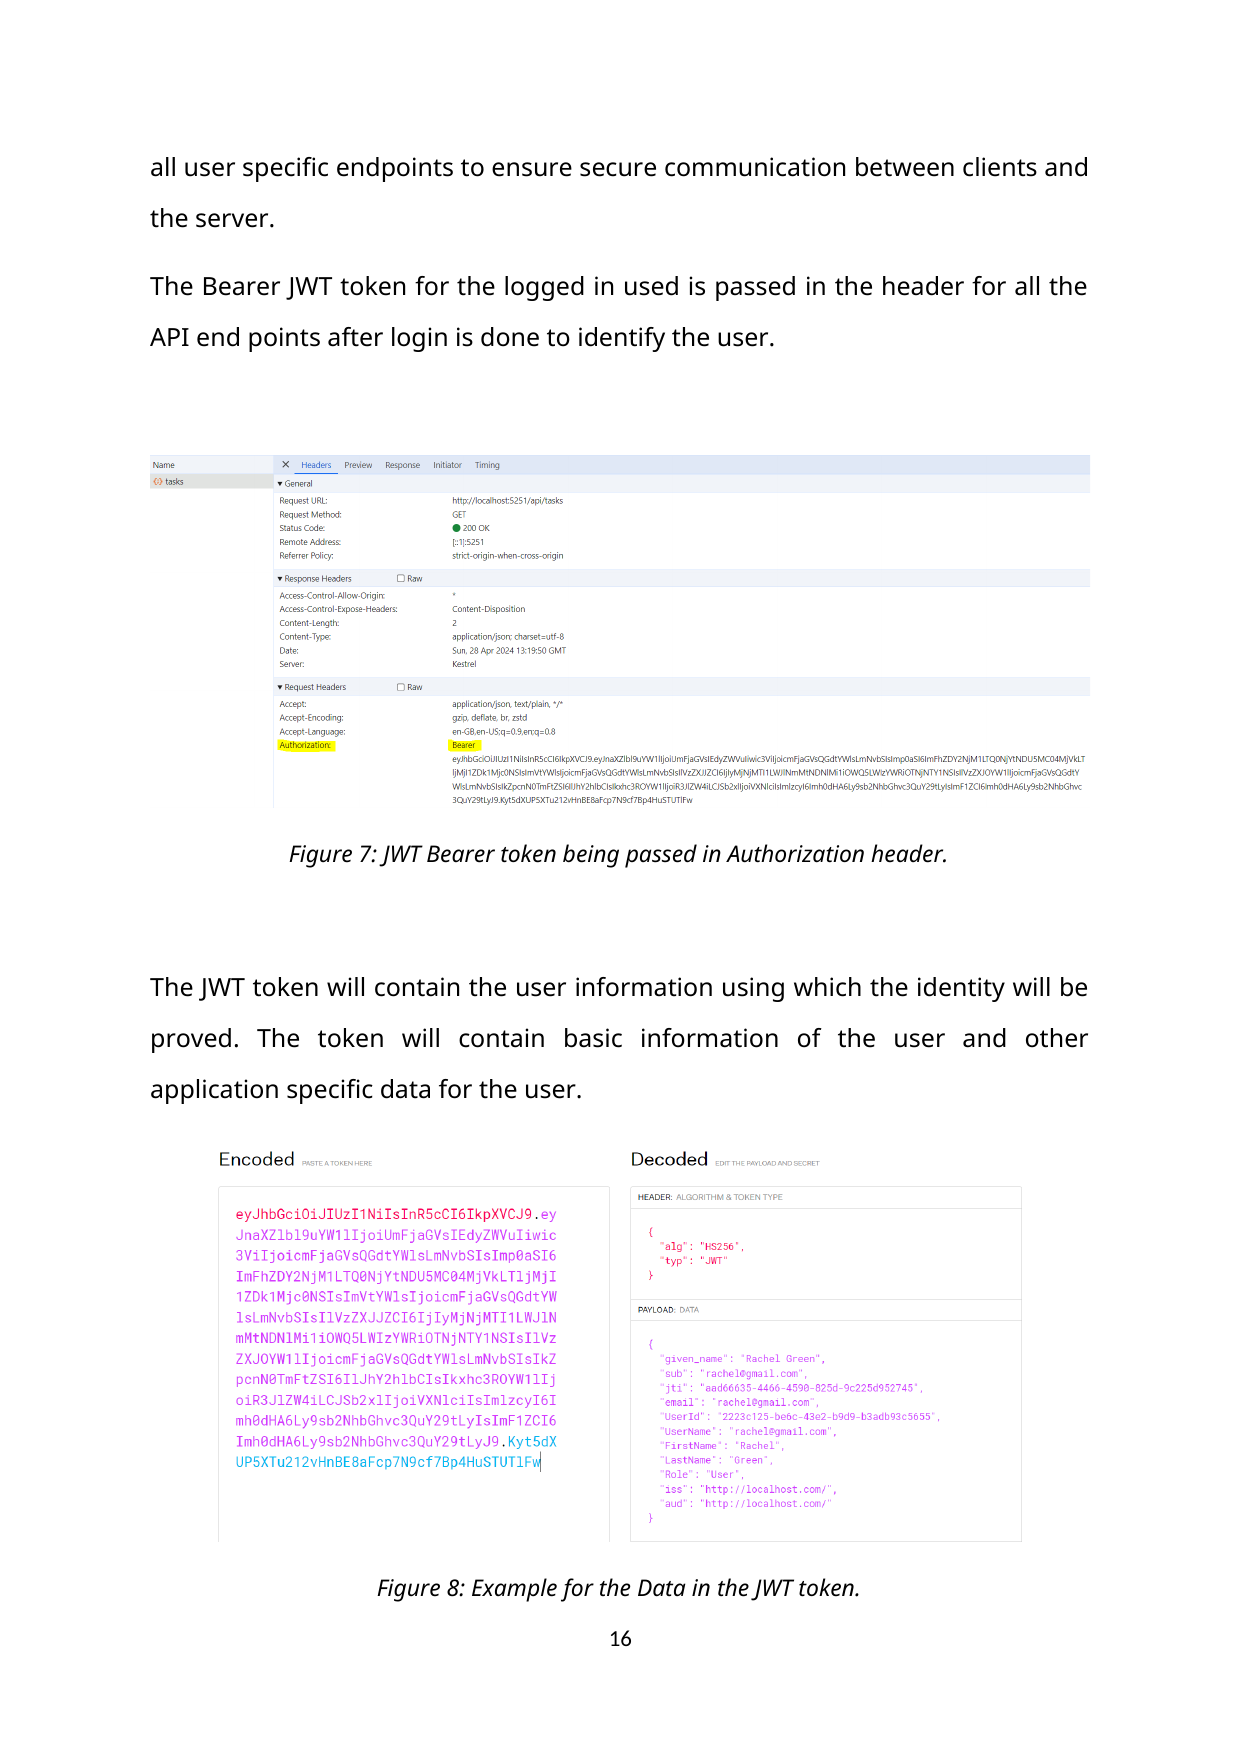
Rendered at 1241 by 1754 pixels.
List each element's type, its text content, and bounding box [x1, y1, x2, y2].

picture [150, 1139, 1091, 1542]
text The Bearer JWT token for the logged in used is passed in the header for all the API end points after login is done to identify the user. [150, 269, 1090, 354]
text Figure 7: JWT Bearer token being passed in Authorization header. [150, 838, 1090, 869]
text The JWT token will contain the user information using which the identity will be proved. The token will contain basic information of the user and other application specific data for the user. [150, 969, 1090, 1106]
text Figure 8: Example for the Data in the JWT token. [150, 1572, 1090, 1603]
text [150, 150, 1090, 235]
picture [150, 455, 1091, 808]
